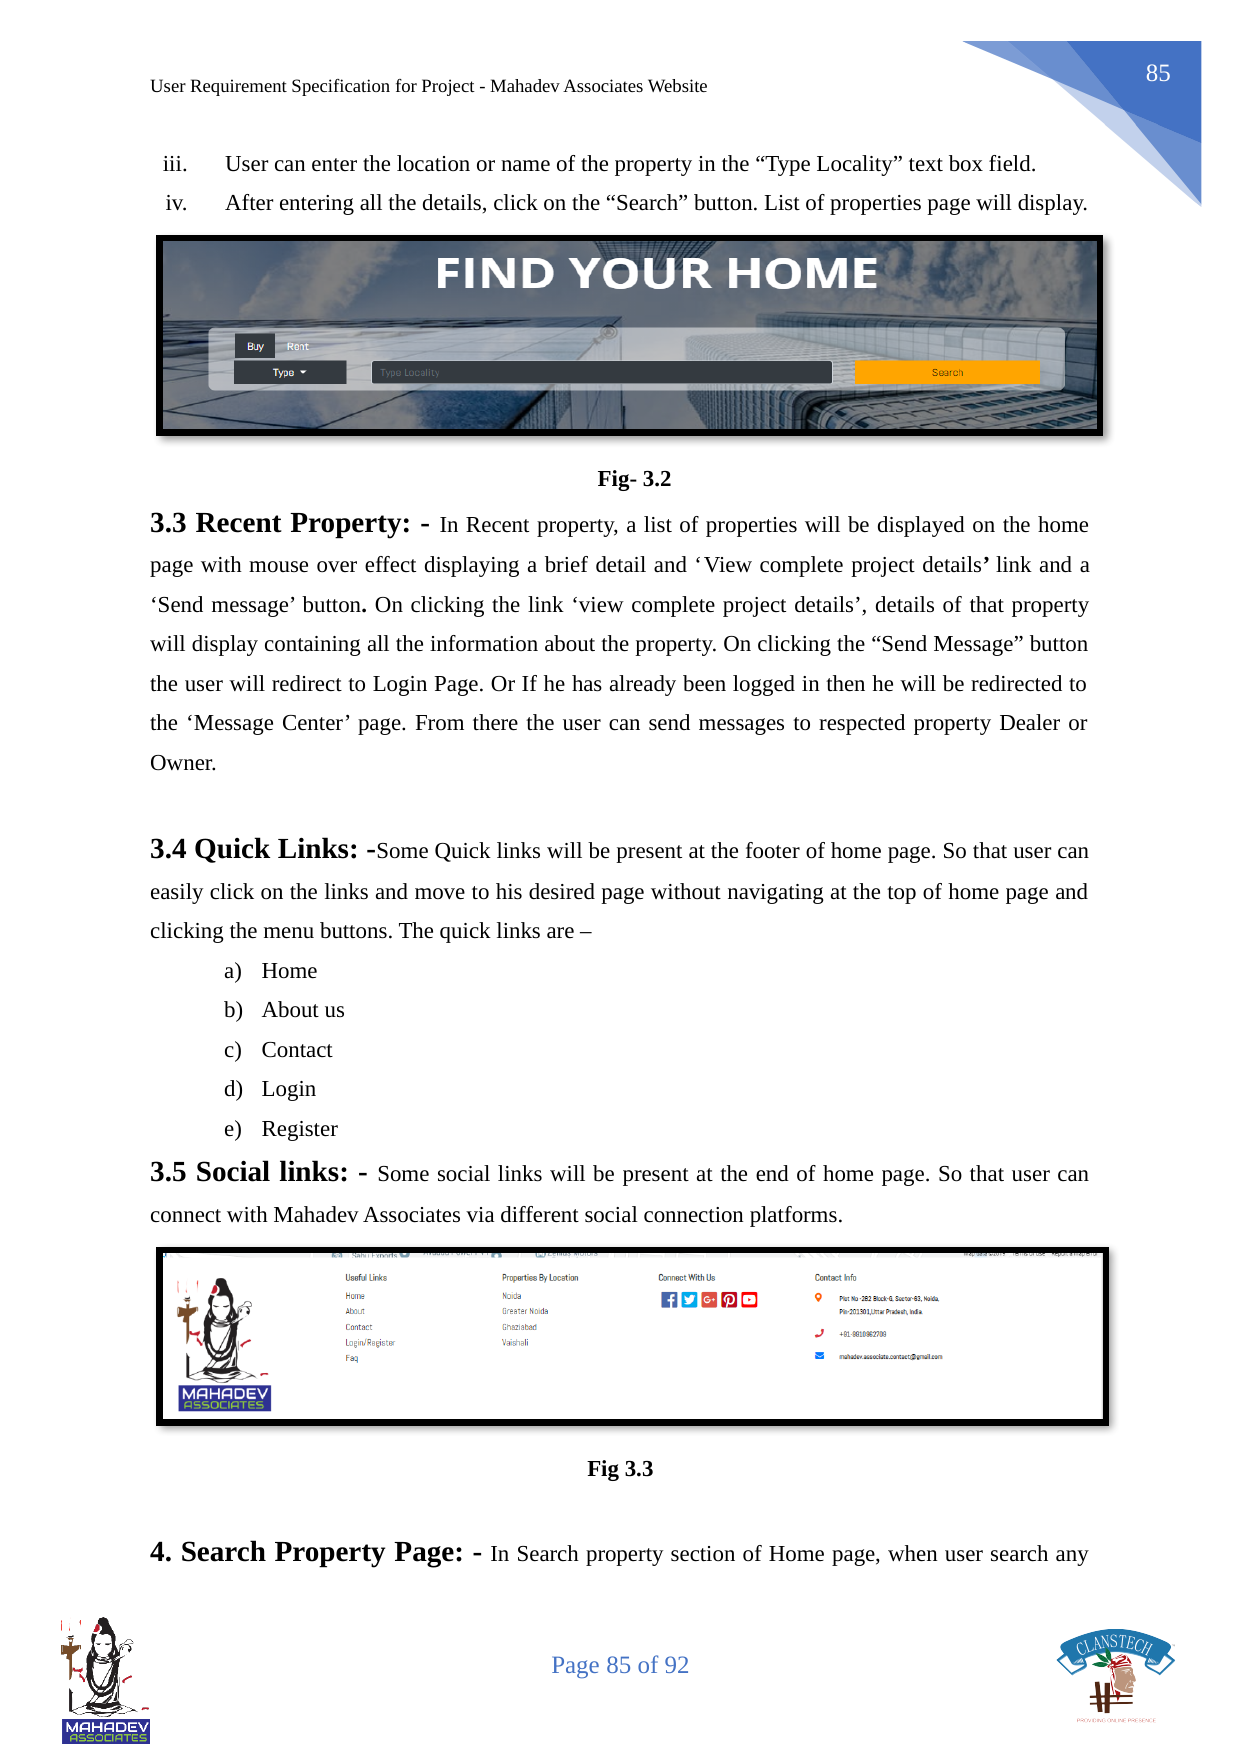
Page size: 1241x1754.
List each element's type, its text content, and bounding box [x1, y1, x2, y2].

list Login [224, 1076, 1090, 1102]
list 3.5 Social links: - Some social links will be present at the end of home page. So that user can connect with Mahadev Associates via different social connection platforms. [150, 1154, 1090, 1227]
list After entering all the details, click on the “Search” button. List of properties page will display. [187, 189, 1090, 216]
picture [163, 1253, 1103, 1419]
list Contact [224, 1036, 1090, 1062]
text Fig 3.3 [150, 1455, 1090, 1481]
list 3.4 Quick Links: -Some Quick links will be present at the footer of home page. So that user can easily click on the links and move to his desired page without navigating at the top of home page and clicking the menu buttons. The quick links are – [150, 831, 1090, 944]
text Fig- 3.2 [150, 465, 1090, 492]
list User can enter the location or name of the property in the “Type Locality” text box field. [187, 150, 1090, 176]
list Home [224, 957, 1090, 983]
picture [60, 1601, 150, 1744]
picture [163, 241, 1097, 429]
picture [1056, 1629, 1175, 1724]
picture [962, 41, 1202, 207]
list About us [224, 997, 1090, 1023]
list 3.3 Recent Property: - In Recent property, a list of properties will be displayed on the home page with mouse over effect displaying a brief detail and ‘View complete project details’ link and a ‘Send message’ button. On clicking the link ‘view complete project details’, details of that property will display containing all the information about the property. On clicking the “Send Message” button the user will redirect to Login Page. Or If he has already been logged in then he will be redirected to the ‘Message Center’ page. From there the user can send messages to respected property Dealer or Owner. [150, 505, 1090, 775]
list Register [224, 1115, 1090, 1141]
